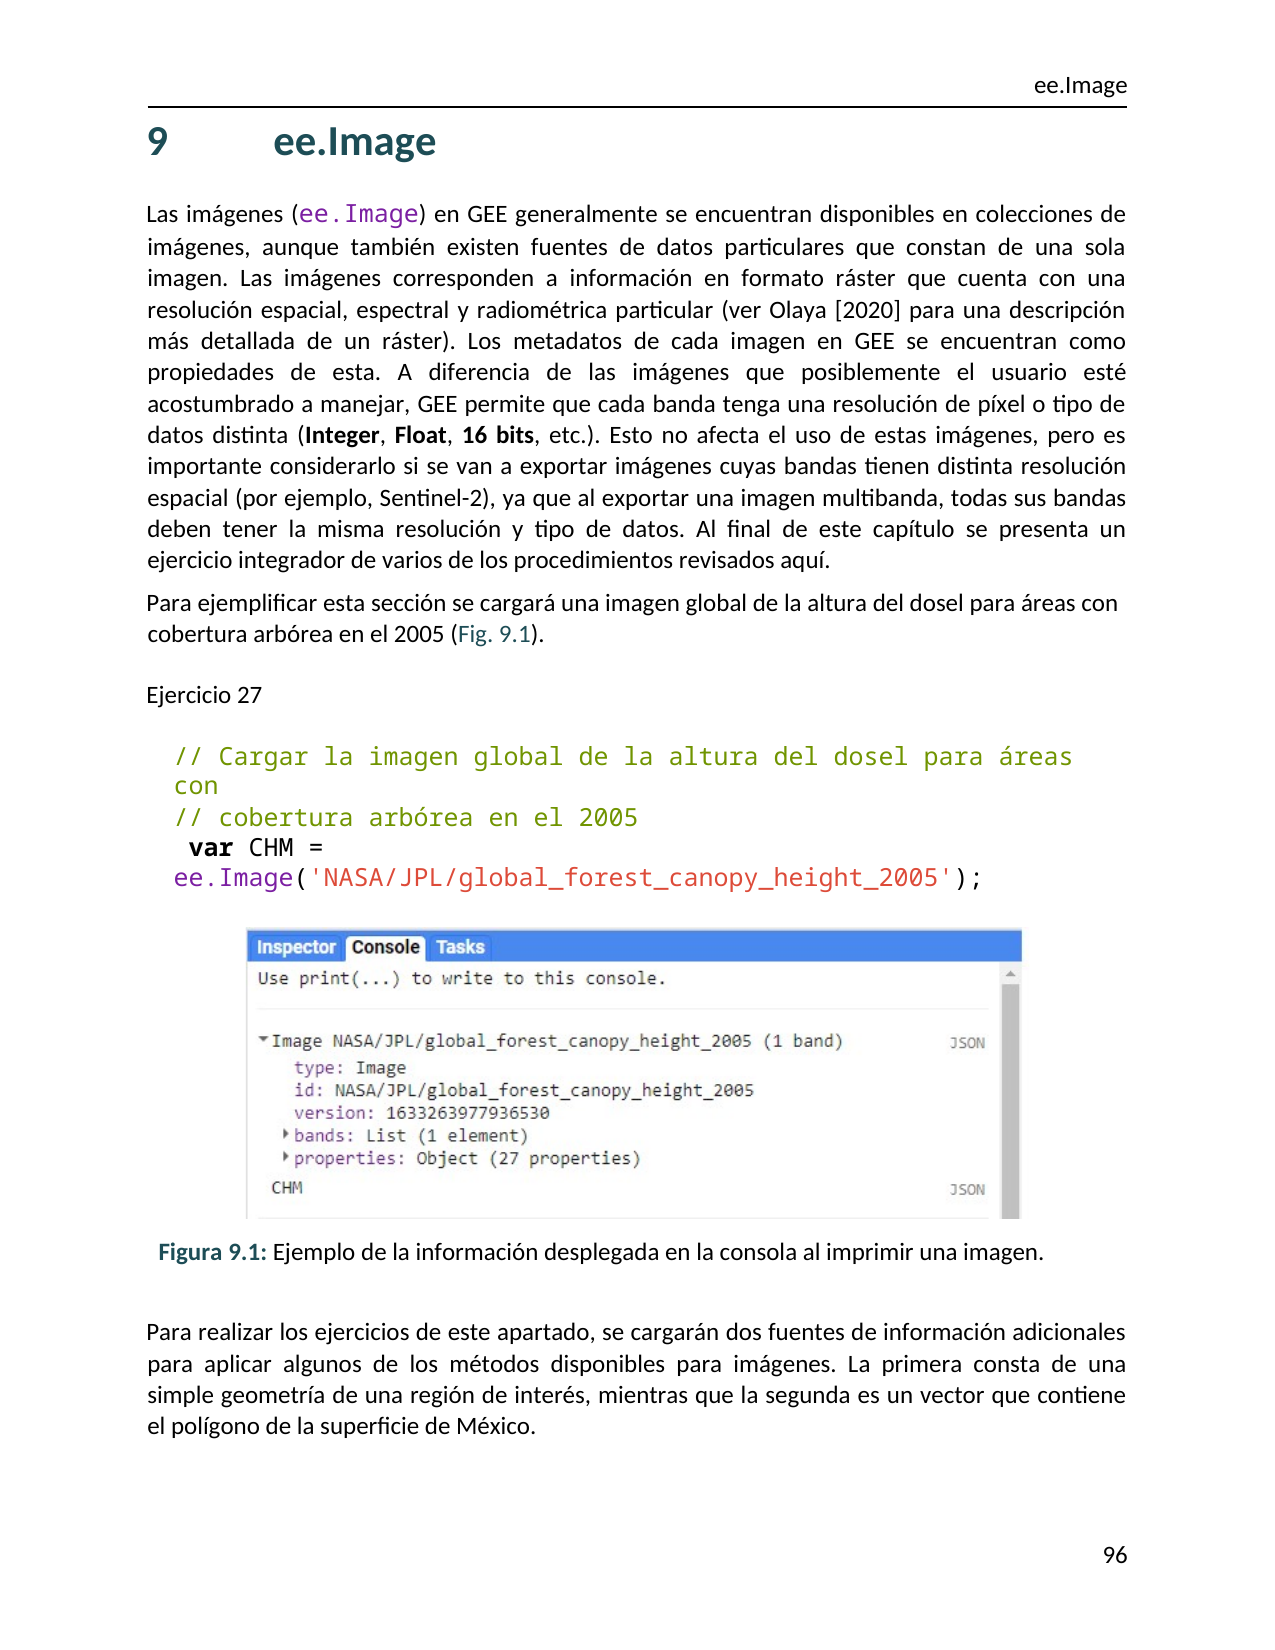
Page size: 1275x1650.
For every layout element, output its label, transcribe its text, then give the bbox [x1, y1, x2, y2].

text Para ejemplificar esta sección se cargará una imagen global de la altura del dosel para áreas con cobertura arbórea en el 2005 (Fig. 9.1). [146, 587, 1127, 649]
text // cobertura arbórea en el 2005 [173, 802, 1127, 832]
text Ejercicio 27 [146, 679, 1127, 710]
text Figura 9.1: Ejemplo de la información desplegada en la consola al imprimir una imagen. [158, 1236, 1127, 1266]
text // Cargar la imagen global de la altura del dosel para áreas con [173, 740, 1127, 802]
text var CHM = ee.Image('NASA/JPL/global_forest_canopy_height_2005'); [173, 832, 1127, 894]
subtitle 9 ee.Image [146, 102, 1127, 166]
picture [245, 927, 1030, 1219]
text Las imágenes (ee.Image) en GEE generalmente se encuentran disponibles en colecciones de imágenes, aunque también existen fuentes de datos particulares que constan de una sola imagen. Las imágenes corresponden a información en formato ráster que cuenta con una resolución espacial, espectral y radiométrica particular (ver Olaya [2020] para una descripción más detallada de un ráster). Los metadatos de cada imagen en GEE se encuentran como propiedades de esta. A diferencia de las imágenes que posiblemente el usuario esté acostumbrado a manejar, GEE permite que cada banda tenga una resolución de píxel o tipo de datos distinta (Integer, Float, 16 bits, etc.). Esto no afecta el uso de estas imágenes, pero es importante considerarlo si se van a exportar imágenes cuyas bandas tienen distinta resolución espacial (por ejemplo, Sentinel-2), ya que al exportar una imagen multibanda, todas sus bandas deben tener la misma resolución y tipo de datos. Al final de este capítulo se presenta un ejercicio integrador de varios de los procedimientos revisados aquí. [146, 196, 1127, 575]
text Para realizar los ejercicios de este apartado, se cargarán dos fuentes de información adicionales para aplicar algunos de los métodos disponibles para imágenes. La primera consta de una simple geometría de una región de interés, mientras que la segunda es un vector que contiene el polígono de la superficie de México. [146, 1316, 1127, 1441]
